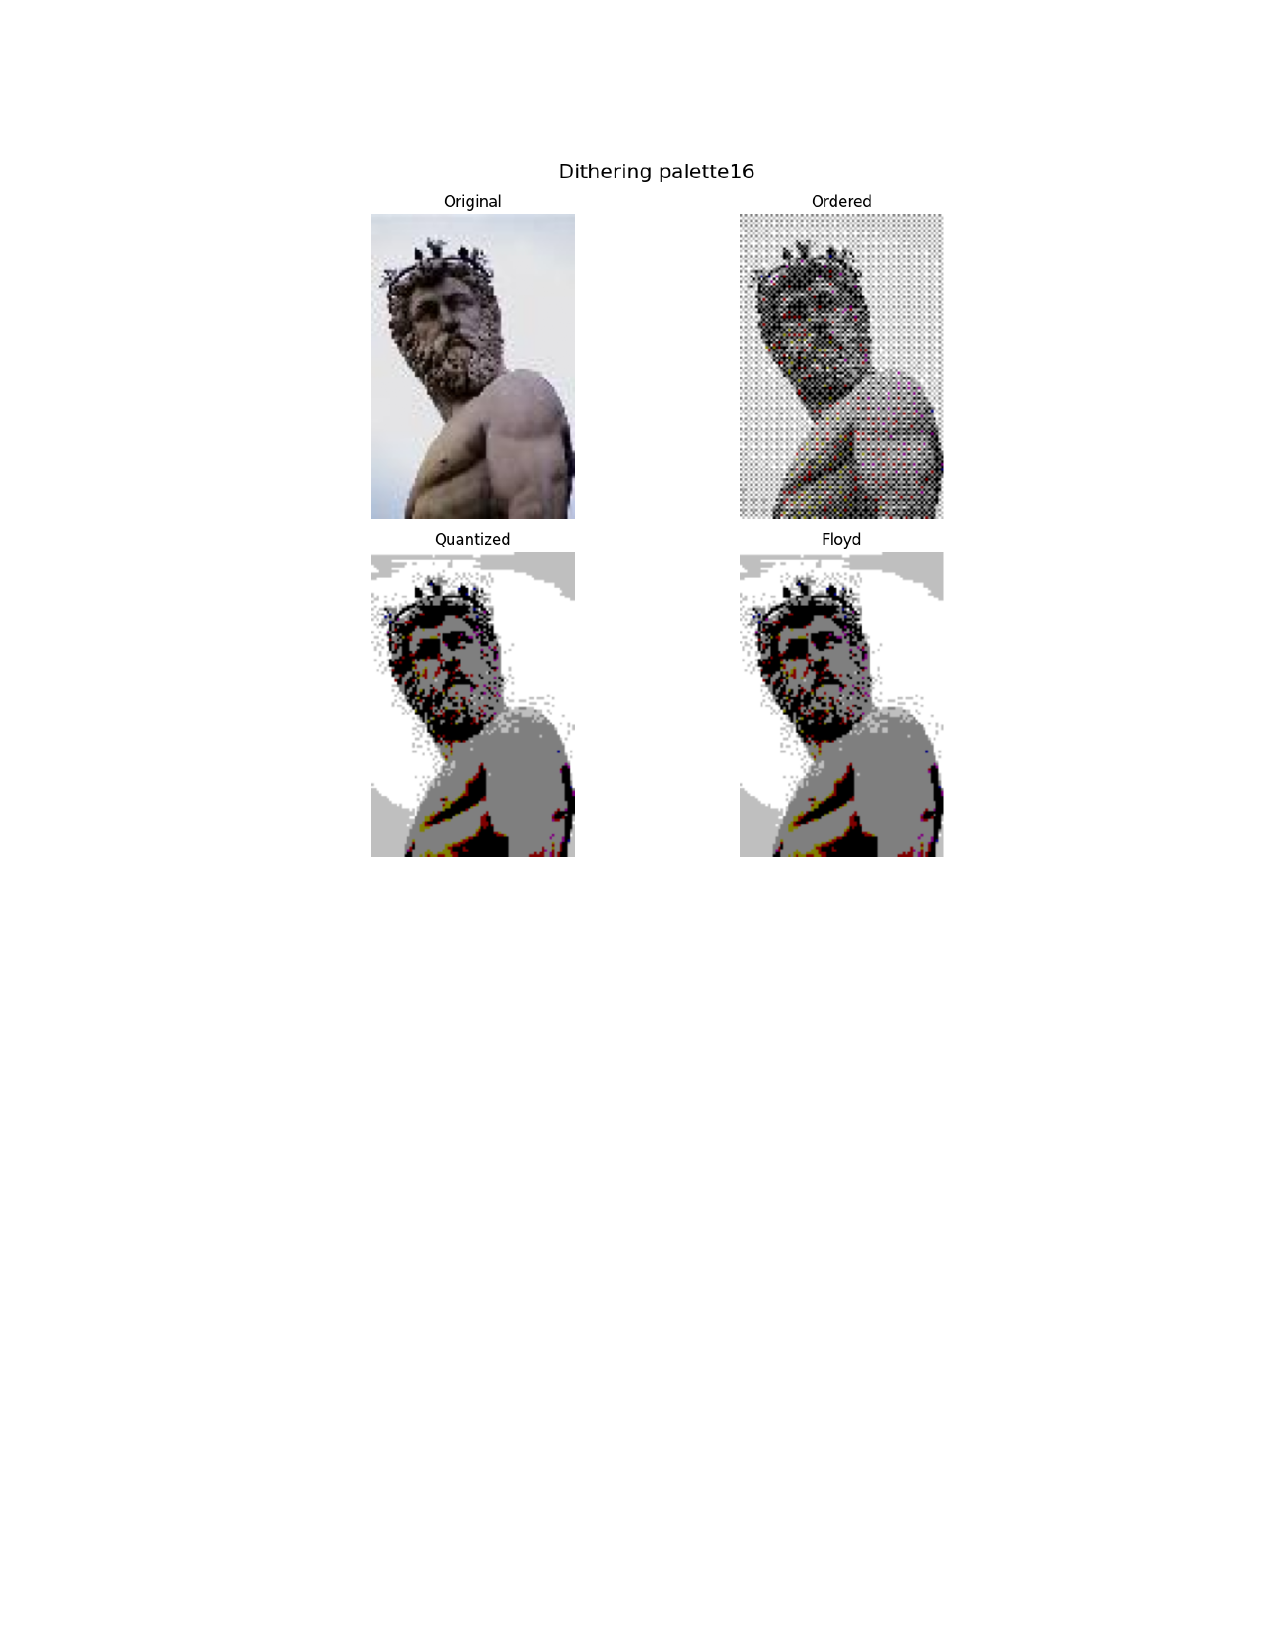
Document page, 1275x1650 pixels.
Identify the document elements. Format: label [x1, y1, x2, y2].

picture [206, 150, 1107, 870]
